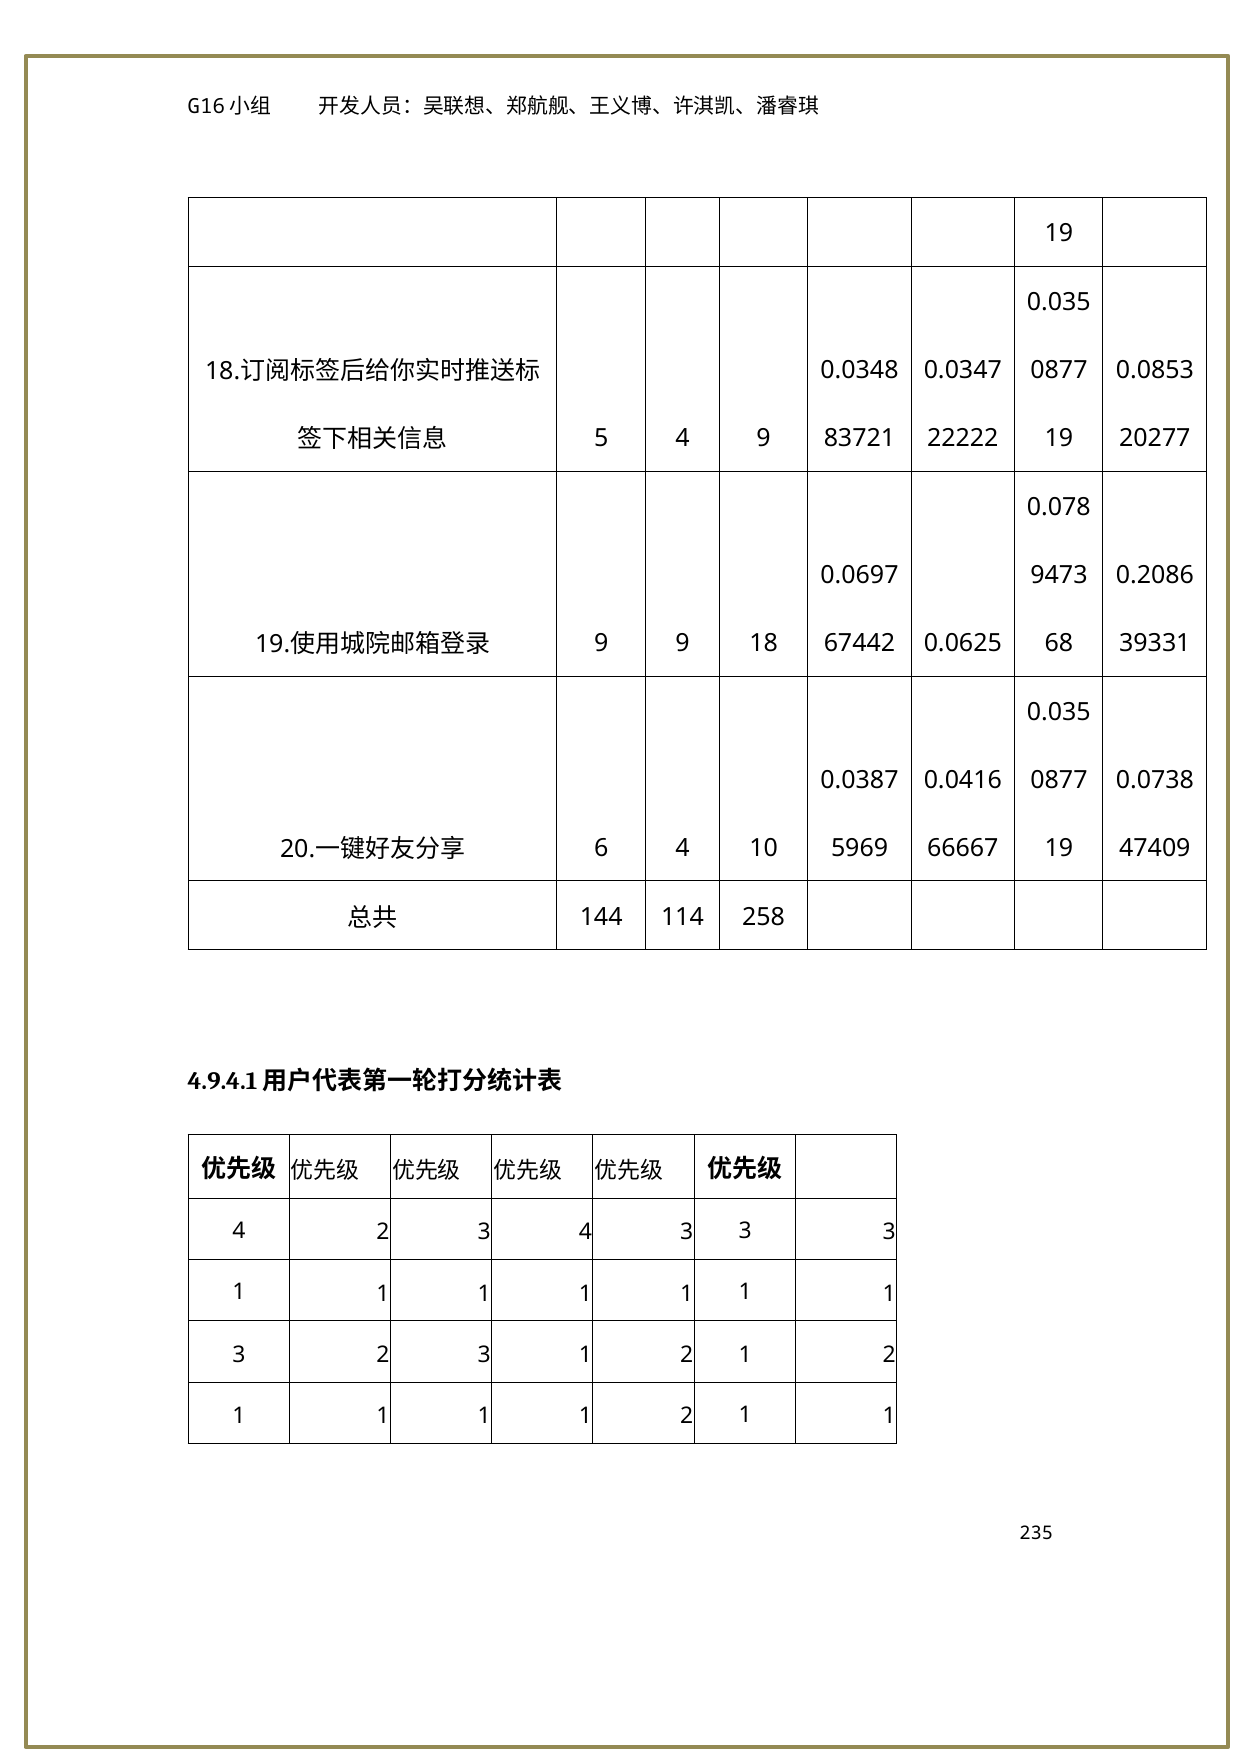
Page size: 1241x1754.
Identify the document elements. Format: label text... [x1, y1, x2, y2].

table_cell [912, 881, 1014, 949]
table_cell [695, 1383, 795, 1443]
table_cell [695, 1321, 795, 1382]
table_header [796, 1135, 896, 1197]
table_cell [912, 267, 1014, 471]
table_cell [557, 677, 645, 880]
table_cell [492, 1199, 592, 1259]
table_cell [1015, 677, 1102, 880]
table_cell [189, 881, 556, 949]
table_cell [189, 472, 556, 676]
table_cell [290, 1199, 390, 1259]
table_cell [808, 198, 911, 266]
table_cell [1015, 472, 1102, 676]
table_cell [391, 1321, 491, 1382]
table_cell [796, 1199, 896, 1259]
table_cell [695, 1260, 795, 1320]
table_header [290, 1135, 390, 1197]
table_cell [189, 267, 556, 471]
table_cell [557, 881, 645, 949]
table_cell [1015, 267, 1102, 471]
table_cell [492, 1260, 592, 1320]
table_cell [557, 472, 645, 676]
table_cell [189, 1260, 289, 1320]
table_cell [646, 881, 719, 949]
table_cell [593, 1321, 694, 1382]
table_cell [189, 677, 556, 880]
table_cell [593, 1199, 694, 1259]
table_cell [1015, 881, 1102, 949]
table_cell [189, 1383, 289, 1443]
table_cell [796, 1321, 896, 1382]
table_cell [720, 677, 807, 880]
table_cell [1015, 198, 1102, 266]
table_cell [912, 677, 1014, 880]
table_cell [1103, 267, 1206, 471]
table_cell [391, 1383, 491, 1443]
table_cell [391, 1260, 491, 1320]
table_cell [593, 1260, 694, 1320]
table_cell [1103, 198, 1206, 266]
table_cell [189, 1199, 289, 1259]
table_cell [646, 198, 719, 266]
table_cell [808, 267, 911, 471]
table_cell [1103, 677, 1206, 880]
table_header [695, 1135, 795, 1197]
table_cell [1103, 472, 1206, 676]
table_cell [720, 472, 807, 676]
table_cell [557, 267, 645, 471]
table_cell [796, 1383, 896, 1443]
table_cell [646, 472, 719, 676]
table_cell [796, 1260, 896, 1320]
subtitle 4.9.4.1 用户代表第一轮打分统计表 [187, 1061, 1053, 1097]
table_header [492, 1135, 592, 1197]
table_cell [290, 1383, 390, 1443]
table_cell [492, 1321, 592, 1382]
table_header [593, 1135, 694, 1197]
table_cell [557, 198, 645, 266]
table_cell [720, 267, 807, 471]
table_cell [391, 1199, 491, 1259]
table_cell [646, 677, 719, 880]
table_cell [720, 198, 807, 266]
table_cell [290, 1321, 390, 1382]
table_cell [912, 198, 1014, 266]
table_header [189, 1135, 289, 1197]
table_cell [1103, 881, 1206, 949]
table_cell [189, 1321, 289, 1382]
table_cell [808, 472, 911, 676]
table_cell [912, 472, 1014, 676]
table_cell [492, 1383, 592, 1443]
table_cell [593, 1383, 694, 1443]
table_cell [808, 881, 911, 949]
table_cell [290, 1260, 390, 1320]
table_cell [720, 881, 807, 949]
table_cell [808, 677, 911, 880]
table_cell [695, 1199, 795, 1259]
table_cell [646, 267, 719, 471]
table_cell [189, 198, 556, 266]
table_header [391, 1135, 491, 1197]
